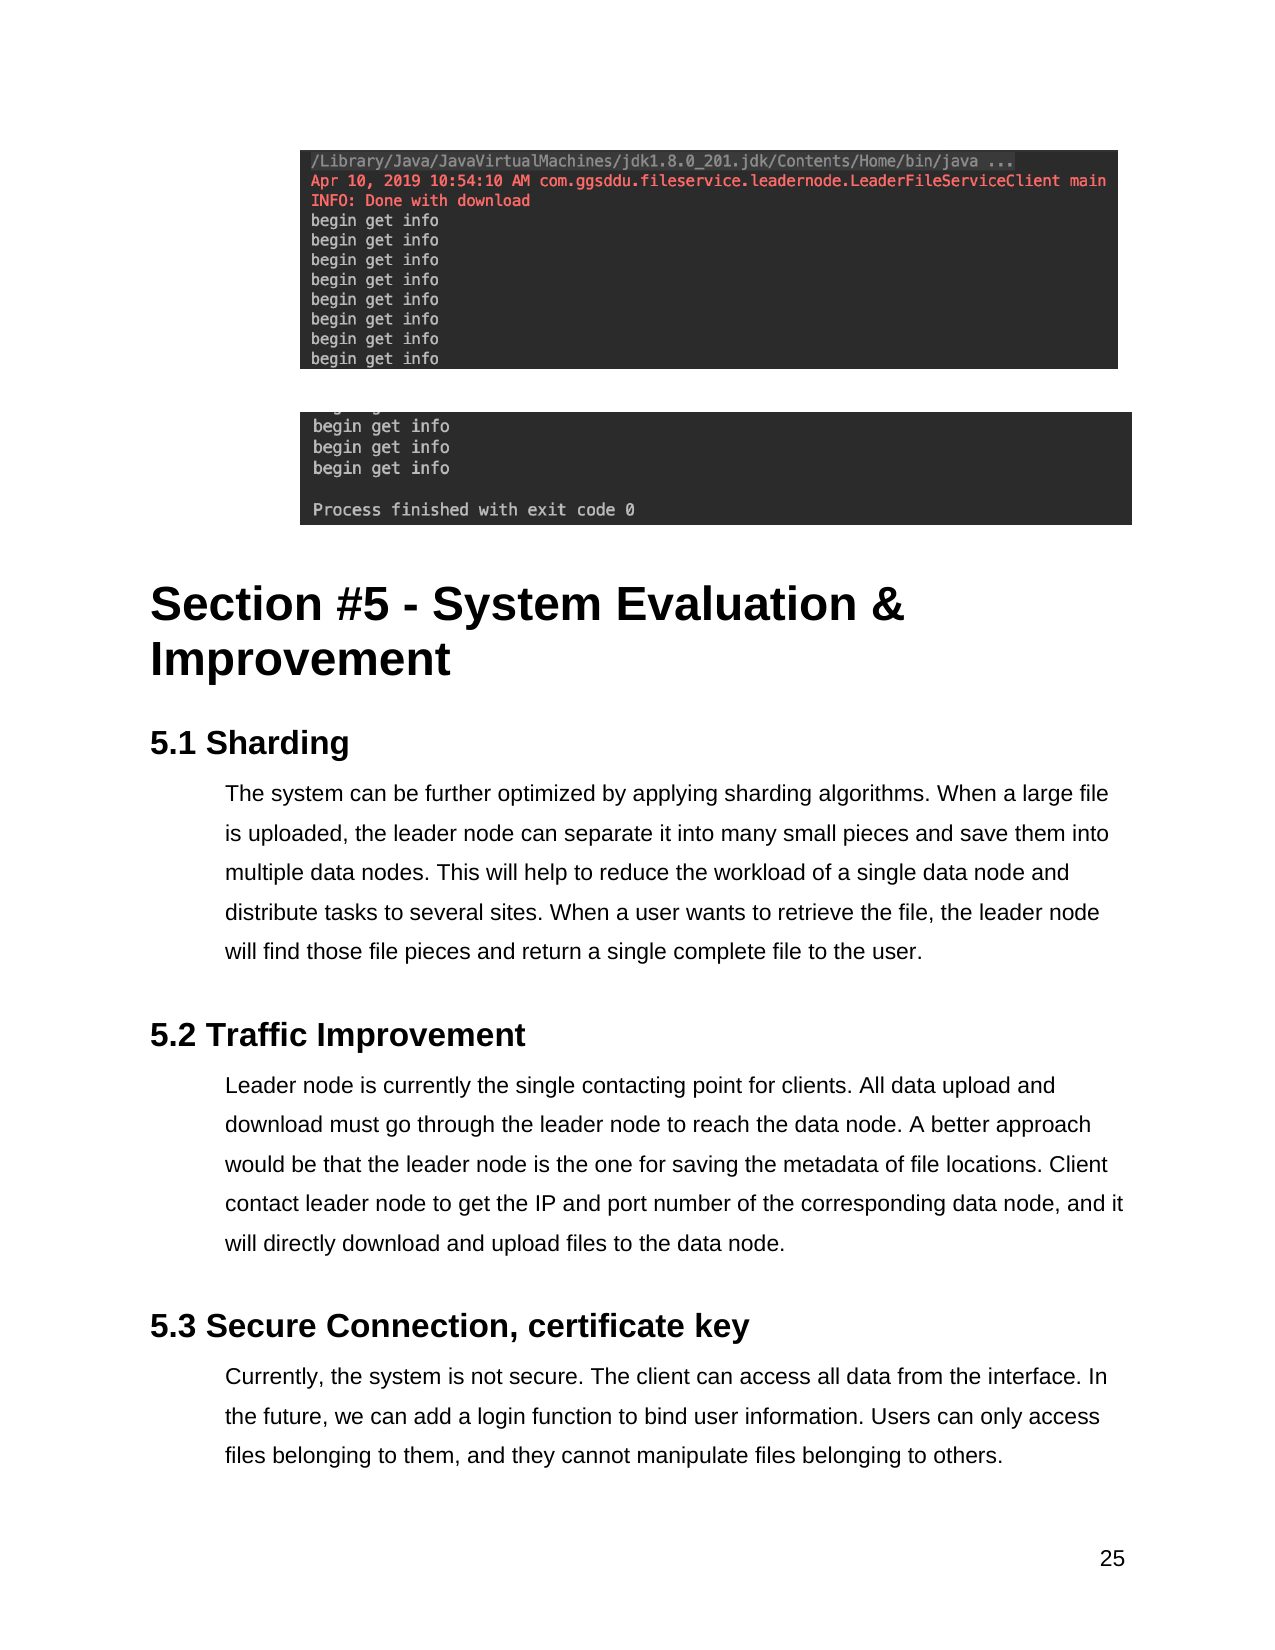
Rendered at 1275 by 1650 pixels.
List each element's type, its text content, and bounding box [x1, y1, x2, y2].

picture [300, 150, 1118, 369]
subtitle Section #5 - System Evaluation & Improvement [150, 576, 1125, 686]
subtitle 5.3 Secure Connection, certificate key [150, 1307, 1125, 1345]
text The system can be further optimized by applying sharding algorithms. When a large file is uploaded, the leader node can separate it into many small pieces and save them into multiple data nodes. This will help to reduce the workload of a single data node and distribute tasks to several sites. When a user wants to retrieve the file, the leader node will find those file pieces and return a single complete file to the user. [225, 780, 1125, 964]
picture [300, 412, 1132, 525]
text Leader node is currently the single contacting point for clients. All data upload and download must go through the leader node to reach the data node. A better approach would be that the leader node is the one for saving the metadata of file locations. Client contact leader node to get the IP and port number of the corresponding data node, and it will directly download and upload files to the data node. [225, 1072, 1125, 1256]
text Currently, the system is not secure. The client can access all data from the interface. In the future, we can add a login function to bind user information. Users can only access files belonging to them, and they cannot manipulate files belonging to others. [225, 1363, 1125, 1468]
subtitle 5.1 Sharding [150, 723, 1125, 762]
subtitle 5.2 Traffic Improvement [150, 1015, 1125, 1053]
